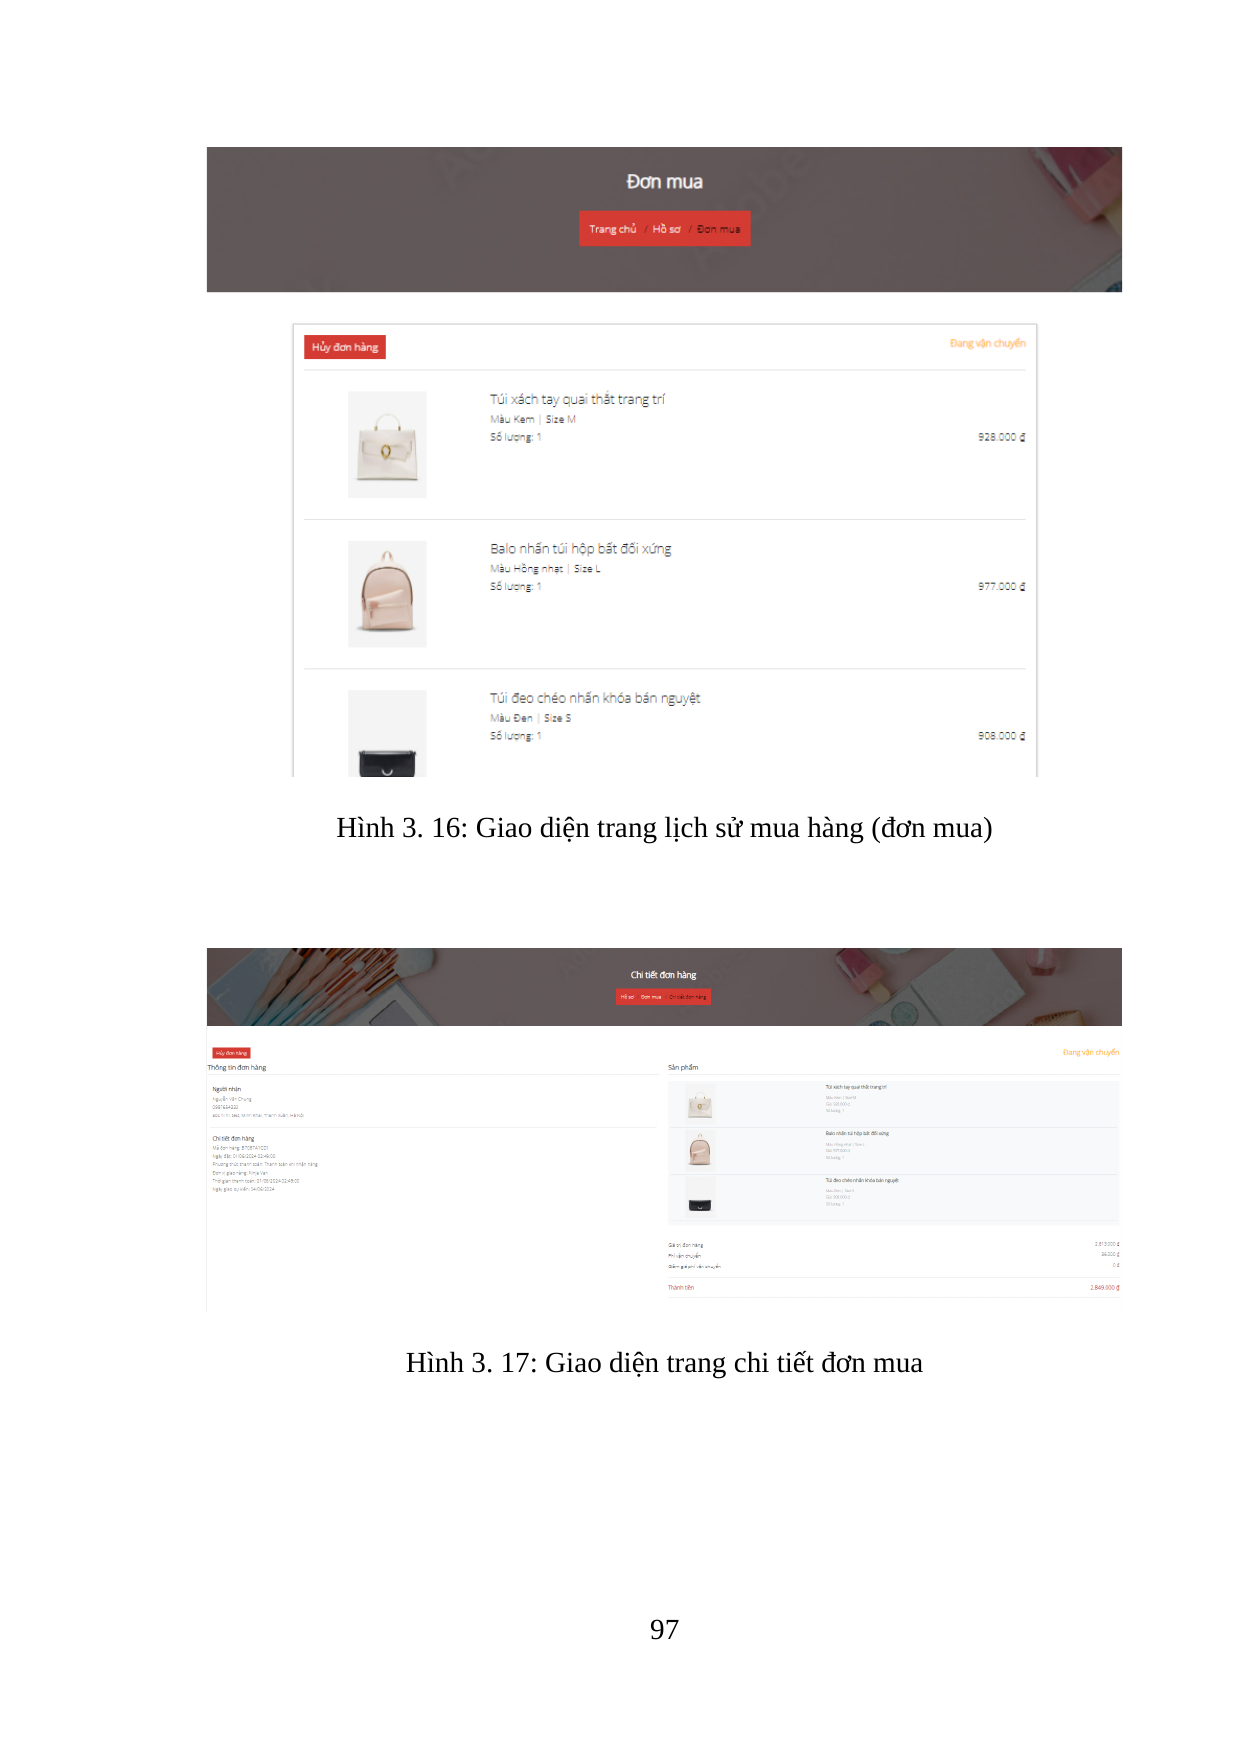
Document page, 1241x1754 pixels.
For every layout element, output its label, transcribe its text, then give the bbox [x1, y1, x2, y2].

text Hình 3. 16: Giao diện trang lịch sử mua hàng (đơn mua) [207, 811, 1122, 844]
text Hình 3. 17: Giao diện trang chi tiết đơn mua [207, 1345, 1122, 1379]
picture [206, 948, 1123, 1312]
picture [206, 147, 1123, 777]
